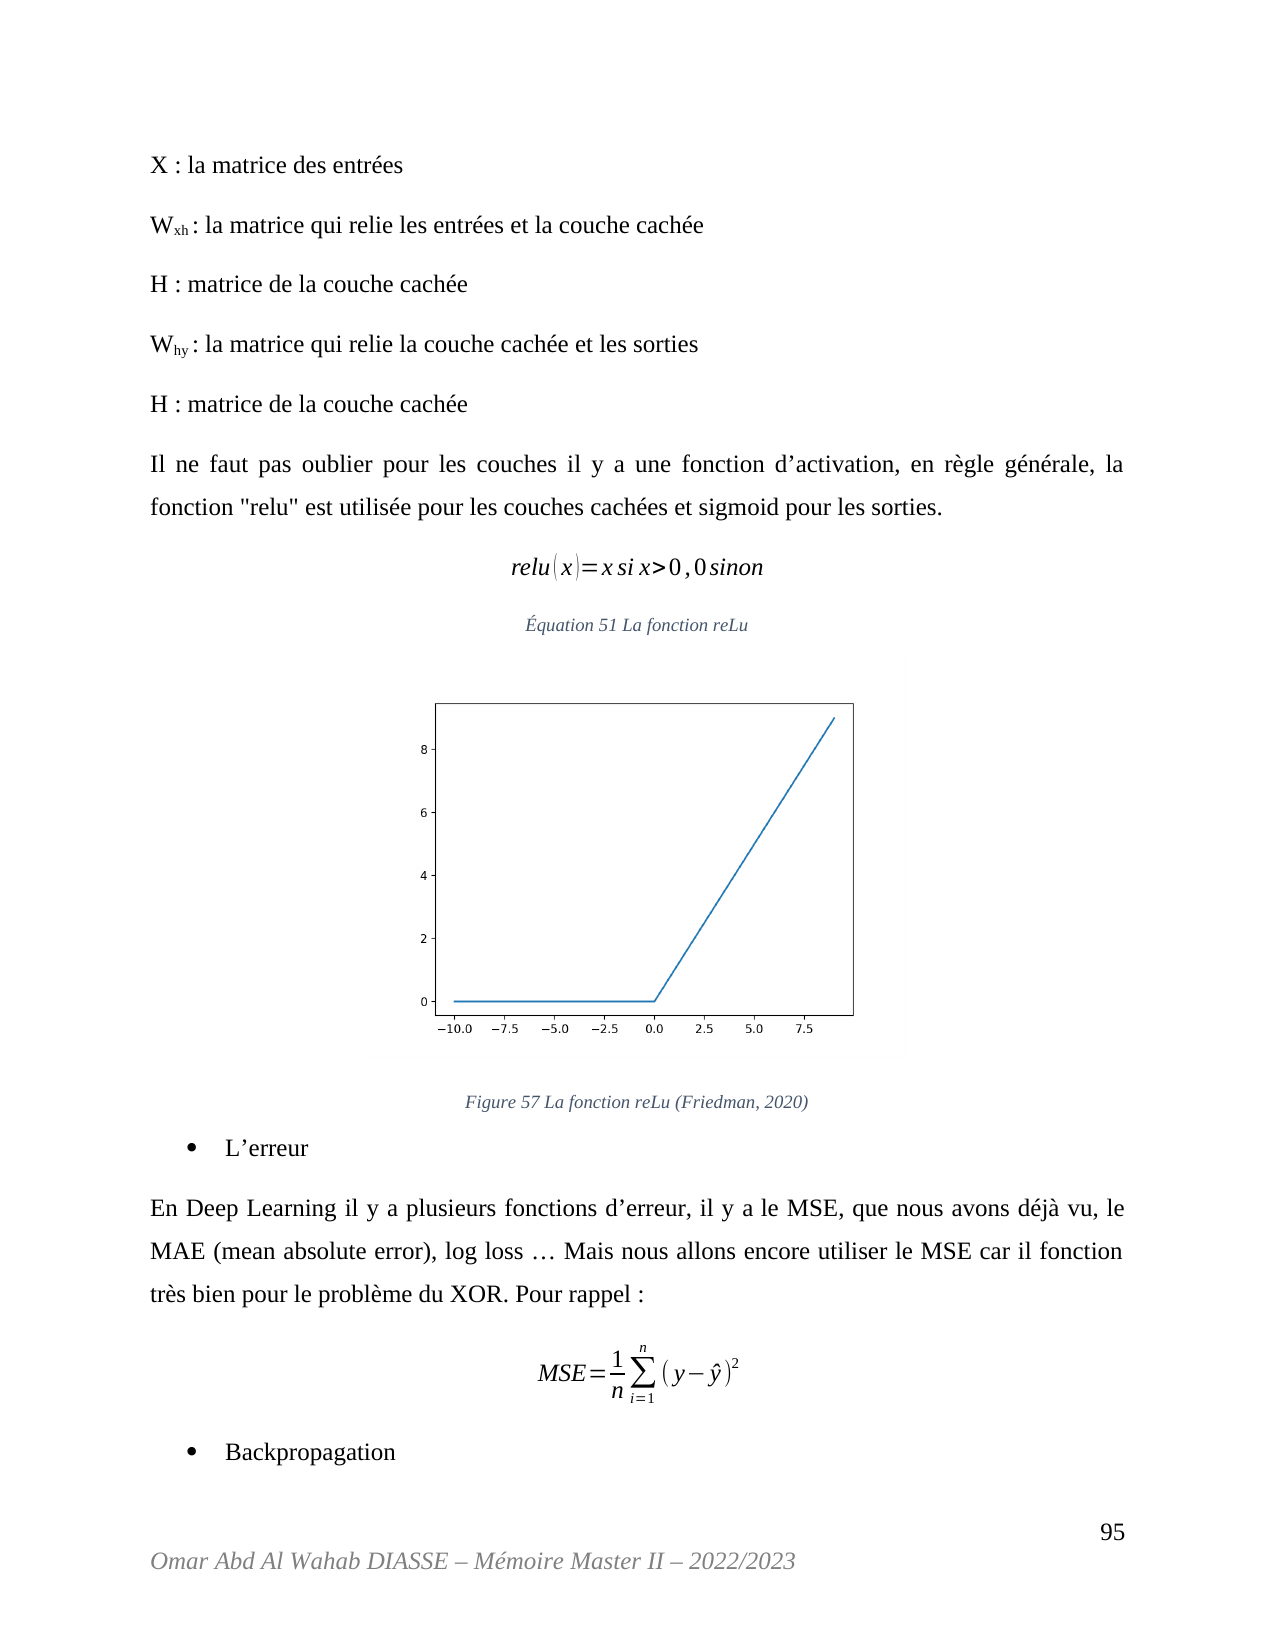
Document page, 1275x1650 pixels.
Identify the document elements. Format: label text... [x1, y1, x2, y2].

text H : matrice de la couche cachée [150, 389, 1125, 418]
picture [368, 656, 907, 1060]
text X : la matrice des entrées [150, 150, 1125, 179]
text Wxh : la matrice qui relie les entrées et la couche cachée [150, 210, 1125, 238]
text Il ne faut pas oublier pour les couches il y a une fonction d’activation, en règle générale, la fonction "relu" est utilisée pour les couches cachées et sigmoid pour les sorties. [150, 449, 1125, 521]
list Backpropagation [187, 1437, 1125, 1466]
list L’erreur [187, 1133, 1125, 1162]
text Équation 51 La fonction reLu [150, 613, 1125, 635]
text En Deep Learning il y a plusieurs fonctions d’erreur, il y a le MSE, que nous avons déjà vu, le MAE (mean absolute error), log loss … Mais nous allons encore utiliser le MSE car il fonction très bien pour le problème du XOR. Pour rappel : [150, 1193, 1125, 1308]
text Why : la matrice qui relie la couche cachée et les sorties [150, 329, 1125, 358]
text Figure 57 La fonction reLu [150, 1091, 1125, 1112]
text H : matrice de la couche cachée [150, 269, 1125, 298]
